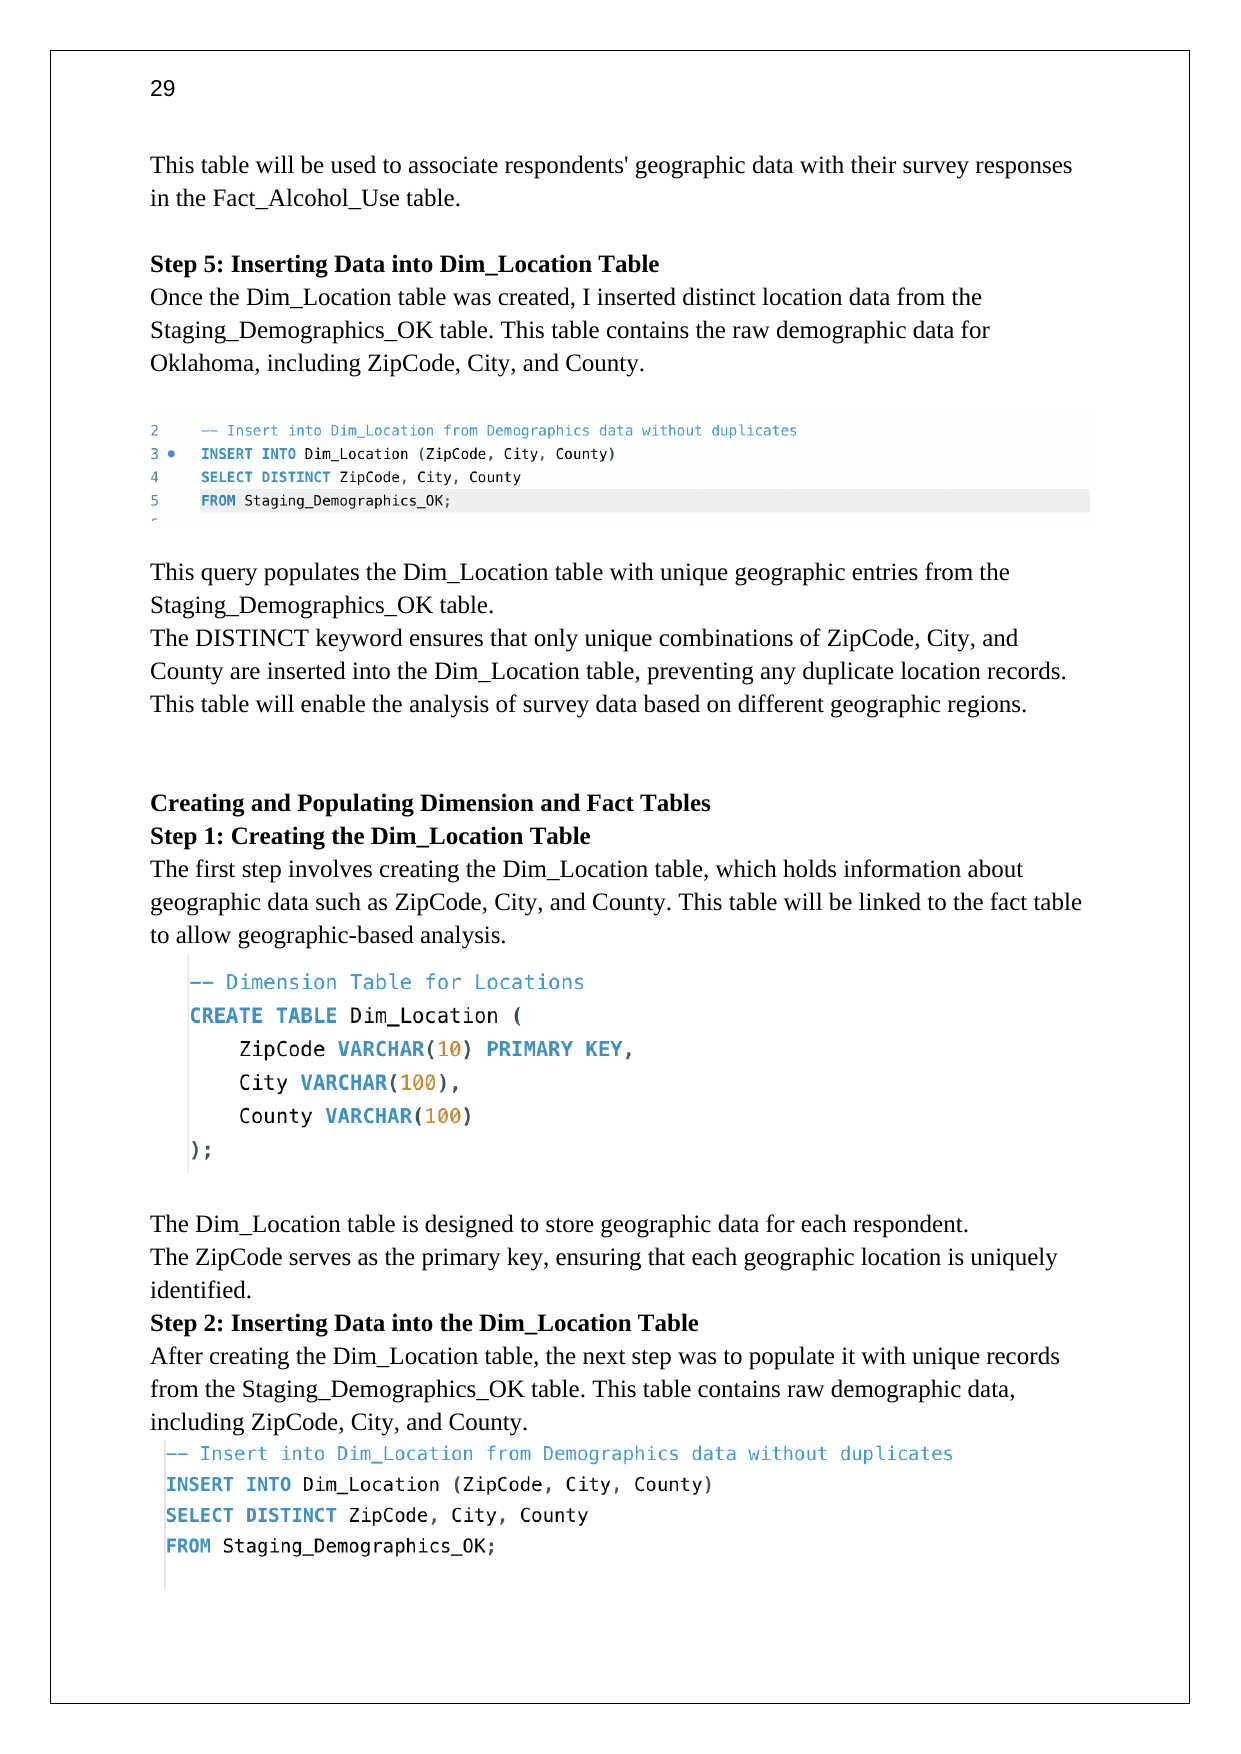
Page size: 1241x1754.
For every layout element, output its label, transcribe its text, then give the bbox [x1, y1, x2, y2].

text This table will be used to associate respondents' geographic data with their survey responses in the Fact_Alcohol_Use table. [150, 150, 1090, 212]
text The Dim_Location table is designed to store geographic data for each respondent. [150, 1209, 1090, 1238]
text This table will enable the analysis of survey data based on different geographic regions. [150, 689, 1090, 718]
text Step 1: Creating the Dim_Location Table [150, 821, 1090, 850]
text Once the Dim_Location table was created, I inserted distinct location data from the Staging_Demographics_OK table. This table contains the raw demographic data for Oklahoma, including ZipCode, City, and County. [150, 282, 1090, 377]
text The ZipCode serves as the primary key, ensuring that each geographic location is uniquely identified. [150, 1242, 1090, 1304]
text After creating the Dim_Location table, the next step was to populate it with unique records from the Staging_Demographics_OK table. This table contains raw demographic data, including ZipCode, City, and County. [150, 1341, 1090, 1436]
picture [150, 1440, 1091, 1591]
picture [150, 414, 1091, 521]
text Step 2: Inserting Data into the Dim_Location Table [150, 1308, 1090, 1337]
text The DISTINCT keyword ensures that only unique combinations of ZipCode, City, and County are inserted into the Dim_Location table, preventing any duplicate location records. [150, 623, 1090, 685]
text This query populates the Dim_Location table with unique geographic entries from the Staging_Demographics_OK table. [150, 557, 1090, 619]
text The first step involves creating the Dim_Location table, which holds information about geographic data such as ZipCode, City, and County. This table will be linked to the fact table to allow geographic-based analysis. [150, 854, 1090, 949]
text Step 5: Inserting Data into Dim_Location Table [150, 249, 1090, 278]
text Creating and Populating Dimension and Fact Tables [150, 788, 1090, 817]
picture [150, 953, 1091, 1173]
